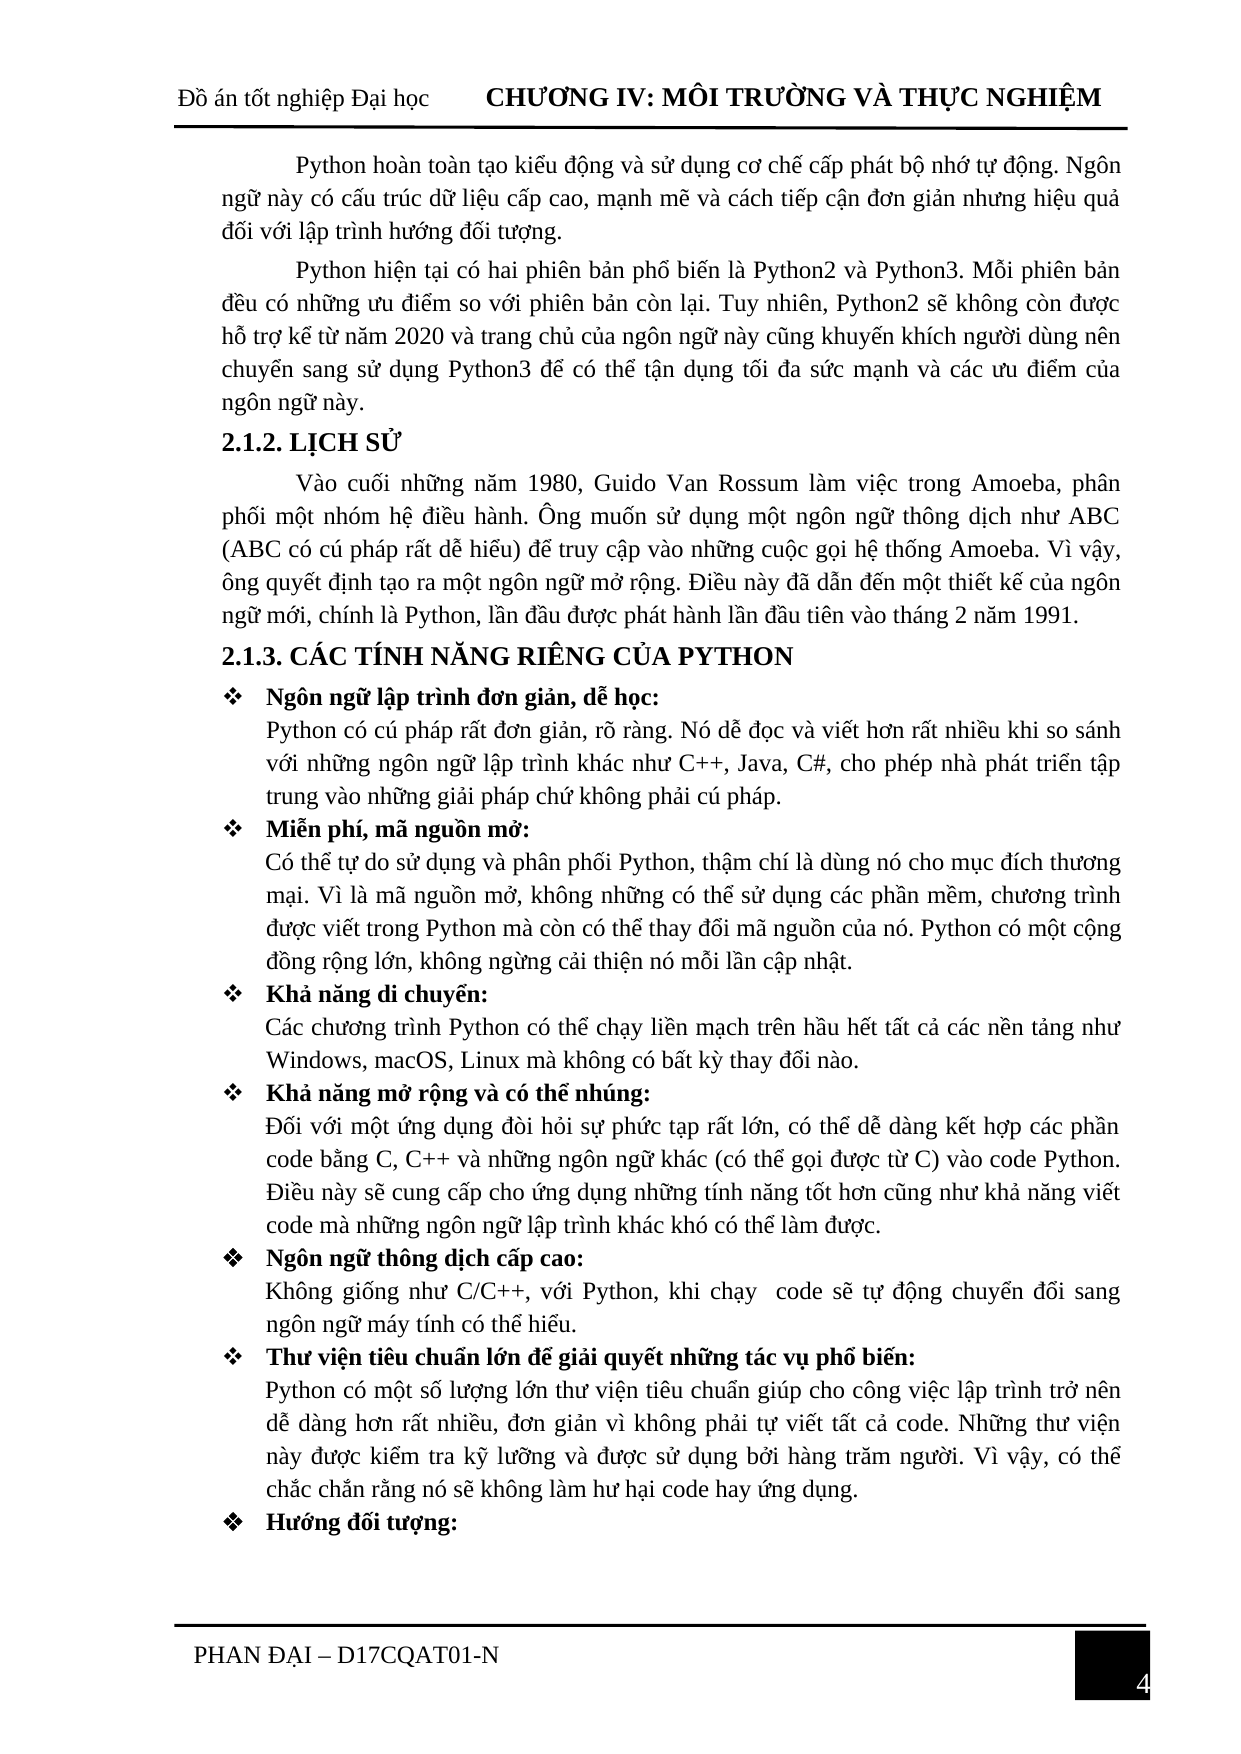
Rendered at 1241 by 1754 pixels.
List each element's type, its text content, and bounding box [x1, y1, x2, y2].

subtitle 2.1.3. CÁC TÍNH NĂNG RIÊNG CỦA PYTHON [221, 640, 1122, 671]
list Python có cú pháp rất đơn giản, rõ ràng. Nó dễ đọc và viết hơn rất nhiều khi so sánh với những ngôn ngữ lập trình khác như C++, Java, C#, cho phép nhà phát triển tập trung vào những giải pháp chứ không phải cú pháp. [266, 715, 1122, 809]
list Thư viện tiêu chuẩn lớn để giải quyết những tác vụ phổ biến: [222, 1342, 1122, 1371]
list Các chương trình Python có thể chạy liền mạch trên hầu hết tất cả các nền tảng như Windows, macOS, Linux mà không có bất kỳ thay đổi nào. [265, 1012, 1122, 1074]
list Hướng đối tượng: [222, 1507, 1122, 1536]
list Khả năng mở rộng và có thể nhúng: [222, 1078, 1122, 1107]
text Python hoàn toàn tạo kiểu động và sử dụng cơ chế cấp phát bộ nhớ tự động. Ngôn ngữ này có cấu trúc dữ liệu cấp cao, mạnh mẽ và cách tiếp cận đơn giản nhưng hiệu quả đối với lập trình hướng đối tượng. [221, 150, 1122, 244]
list Python có một số lượng lớn thư viện tiêu chuẩn giúp cho công việc lập trình trở nên dễ dàng hơn rất nhiều, đơn giản vì không phải tự viết tất cả code. Những thư viện này được kiểm tra kỹ lưỡng và được sử dụng bởi hàng trăm người. Vì vậy, có thể chắc chắn rằng nó sẽ không làm hư hại code hay ứng dụng. [265, 1375, 1122, 1503]
list Có thể tự do sử dụng và phân phối Python, thậm chí là dùng nó cho mục đích thương mại. Vì là mã nguồn mở, không những có thể sử dụng các phần mềm, chương trình được viết trong Python mà còn có thể thay đổi mã nguồn của nó. Python có một cộng đồng rộng lớn, không ngừng cải thiện nó mỗi lần cập nhật. [265, 847, 1122, 975]
list Miễn phí, mã nguồn mở: [222, 814, 1122, 843]
text Vào cuối những năm 1980, Guido Van Rossum làm việc trong Amoeba, phân phối một nhóm hệ điều hành. Ông muốn sử dụng một ngôn ngữ thông dịch như ABC (ABC có cú pháp rất dễ hiểu) để truy cập vào những cuộc gọi hệ thống Amoeba. Vì vậy, ông quyết định tạo ra một ngôn ngữ mở rộng. Điều này đã dẫn đến một thiết kế của ngôn ngữ mới, chính là Python, lần đầu được phát hành lần đầu tiên vào tháng 2 năm 1991. [222, 468, 1122, 629]
list Đối với một ứng dụng đòi hỏi sự phức tạp rất lớn, có thể dễ dàng kết hợp các phần code bằng C, C++ và những ngôn ngữ khác (có thể gọi được từ C) vào code Python. Điều này sẽ cung cấp cho ứng dụng những tính năng tốt hơn cũng như khả năng viết code mà những ngôn ngữ lập trình khác khó có thể làm được. [265, 1111, 1122, 1239]
text Python hiện tại có hai phiên bản phổ biến là Python2 và Python3. Mỗi phiên bản đều có những ưu điểm so với phiên bản còn lại. Tuy nhiên, Python2 sẽ không còn được hỗ trợ kể từ năm 2020 và trang chủ của ngôn ngữ này cũng khuyến khích người dùng nên chuyển sang sử dụng Python3 để có thể tận dụng tối đa sức mạnh và các ưu điểm của ngôn ngữ này. [221, 255, 1122, 416]
subtitle 2.1.2. LỊCH SỬ [221, 426, 1122, 458]
list Khả năng di chuyển: [222, 979, 1122, 1008]
list Không giống như C/C++, với Python, khi chạy code sẽ tự động chuyển đổi sang ngôn ngữ máy tính có thể hiểu. [265, 1276, 1122, 1338]
list Ngôn ngữ lập trình đơn giản, dễ học: [222, 682, 1122, 711]
list Ngôn ngữ thông dịch cấp cao: [222, 1243, 1122, 1272]
